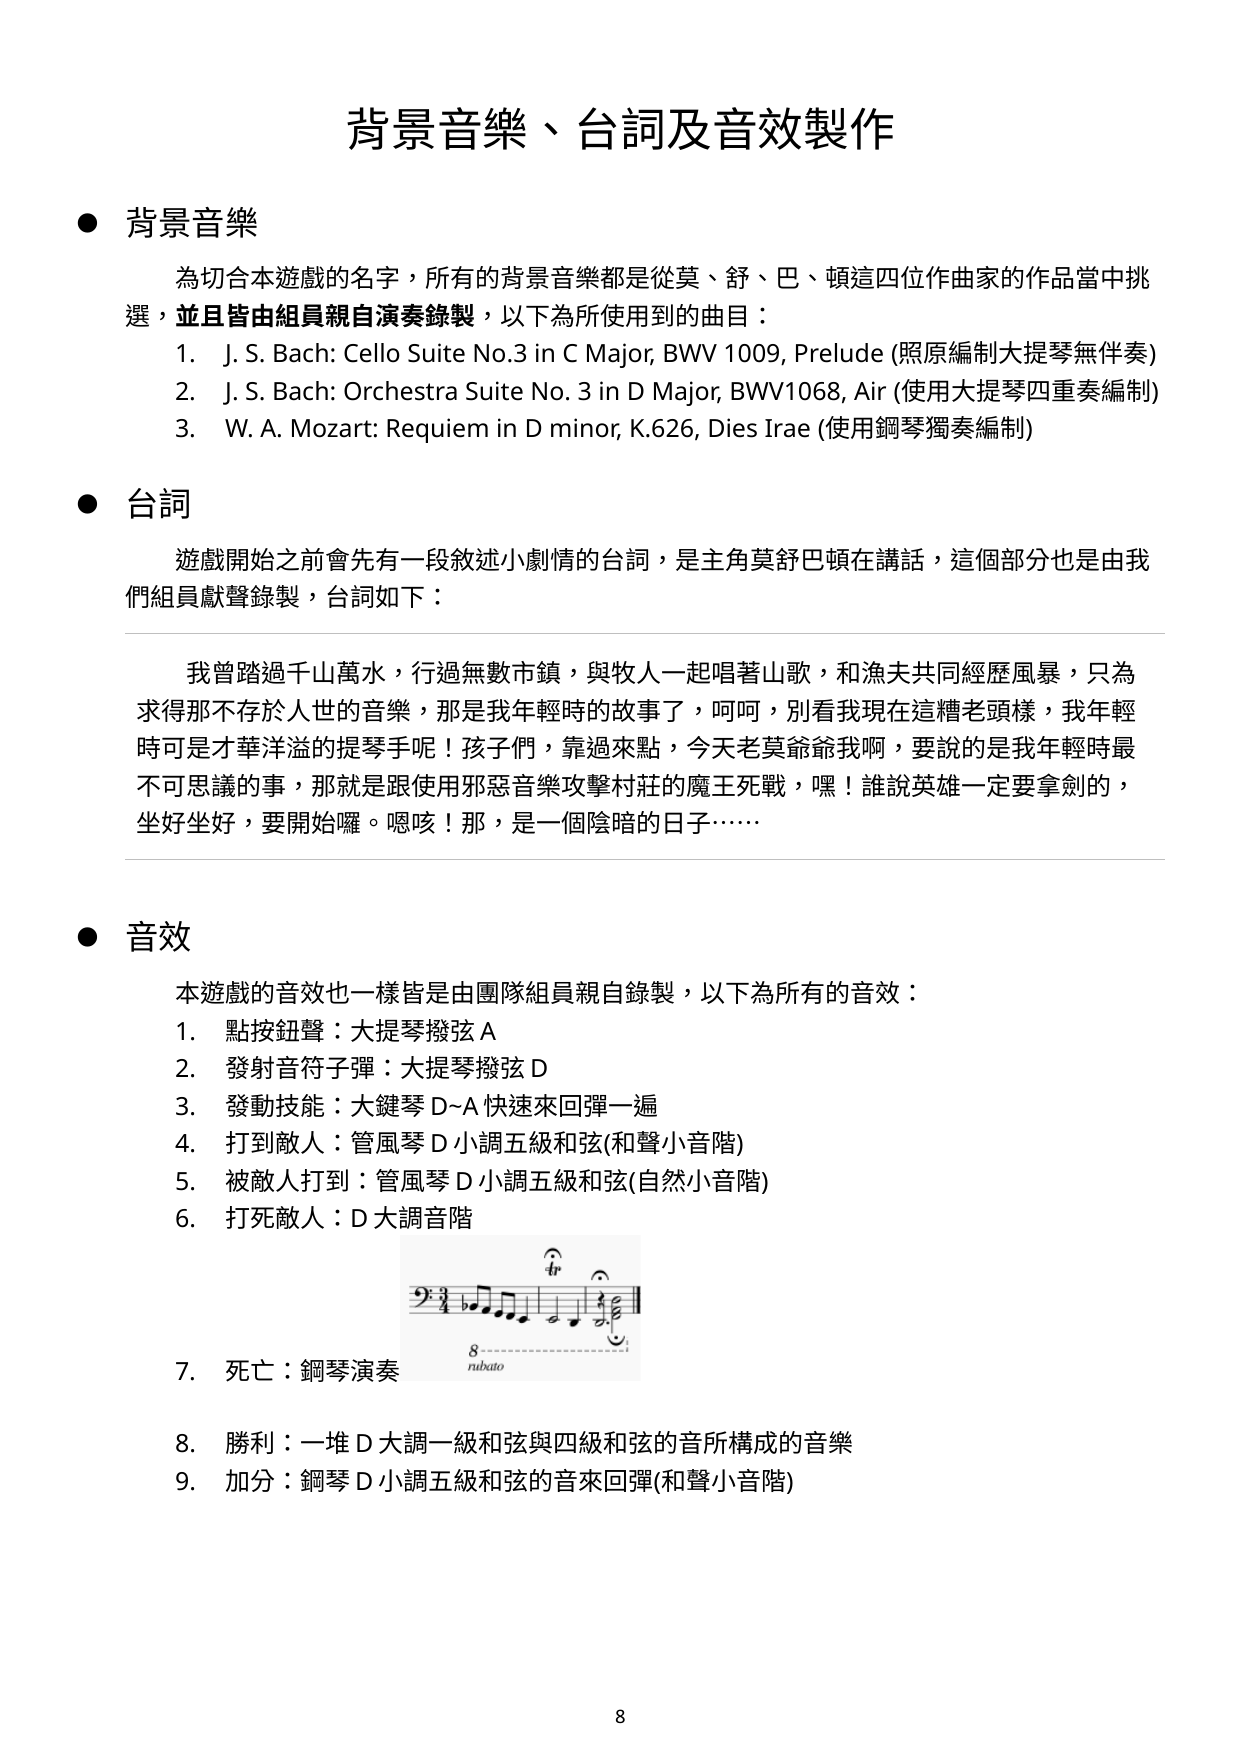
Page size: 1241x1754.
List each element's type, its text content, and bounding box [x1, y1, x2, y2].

list 打死敵人：D大調音階 [175, 1198, 1165, 1235]
list 發動技能：大鍵琴D~A快速來回彈一遍 [175, 1085, 1165, 1123]
list 被敵人打到：管風琴D小調五級和弦(自然小音階) [175, 1160, 1165, 1198]
list 點按鈕聲：大提琴撥弦A [175, 1010, 1165, 1048]
list 加分：鋼琴D小調五級和弦的音來回彈(和聲小音階) [175, 1460, 1165, 1498]
list W. A. Mozart: Requiem in D minor, K.626, Dies Irae (使用鋼琴獨奏編制) [175, 408, 1165, 446]
list 勝利：一堆D大調一級和弦與四級和弦的音所構成的音樂 [175, 1423, 1165, 1460]
list 台詞 [75, 464, 1165, 539]
list 為切合本遊戲的名字，所有的背景音樂都是從莫、舒、巴、頓這四位作曲家的作品當中挑選，並且皆由組員親自演奏錄製，以下為所使用到的曲目： [125, 258, 1165, 333]
list 打到敵人：管風琴D小調五級和弦(和聲小音階) [175, 1123, 1165, 1160]
list J. S. Bach: Cello Suite No.3 in C Major, BWV 1009, Prelude (照原編制大提琴無伴奏) [175, 333, 1165, 371]
list 本遊戲的音效也一樣皆是由團隊組員親自錄製，以下為所有的音效： [125, 973, 1165, 1010]
picture [400, 1235, 641, 1381]
text 背景音樂、台詞及音效製作 [75, 89, 1165, 164]
list 發射音符子彈：大提琴撥弦D [175, 1048, 1165, 1085]
list 音效 [75, 898, 1165, 973]
list 死亡：鋼琴演奏 [175, 1235, 1165, 1423]
list 背景音樂 [75, 183, 1165, 258]
list 遊戲開始之前會先有一段敘述小劇情的台詞，是主角莫舒巴頓在講話，這個部分也是由我們組員獻聲錄製，台詞如下： [125, 539, 1165, 614]
table_header 我曾踏過千山萬水，行過無數市鎮，與牧人一起唱著山歌，和漁夫共同經歷風暴，只為求得那不存於人世的音樂，那是我年輕時的故事了，呵呵，別看我現在這糟老頭樣，我年輕時可是才華洋溢的提琴手呢！孩子們，靠過來點，今天老莫爺爺我啊，要說的是我年輕時最不可思議的事，那就是跟使用邪惡音樂攻擊村莊的魔王死戰，嘿！誰說英雄一定要拿劍的，坐好坐好，要開始囉。嗯咳！那，是一個陰暗的日子…… [125, 634, 1165, 859]
list J. S. Bach: Orchestra Suite No. 3 in D Major, BWV1068, Air (使用大提琴四重奏編制) [175, 371, 1165, 408]
